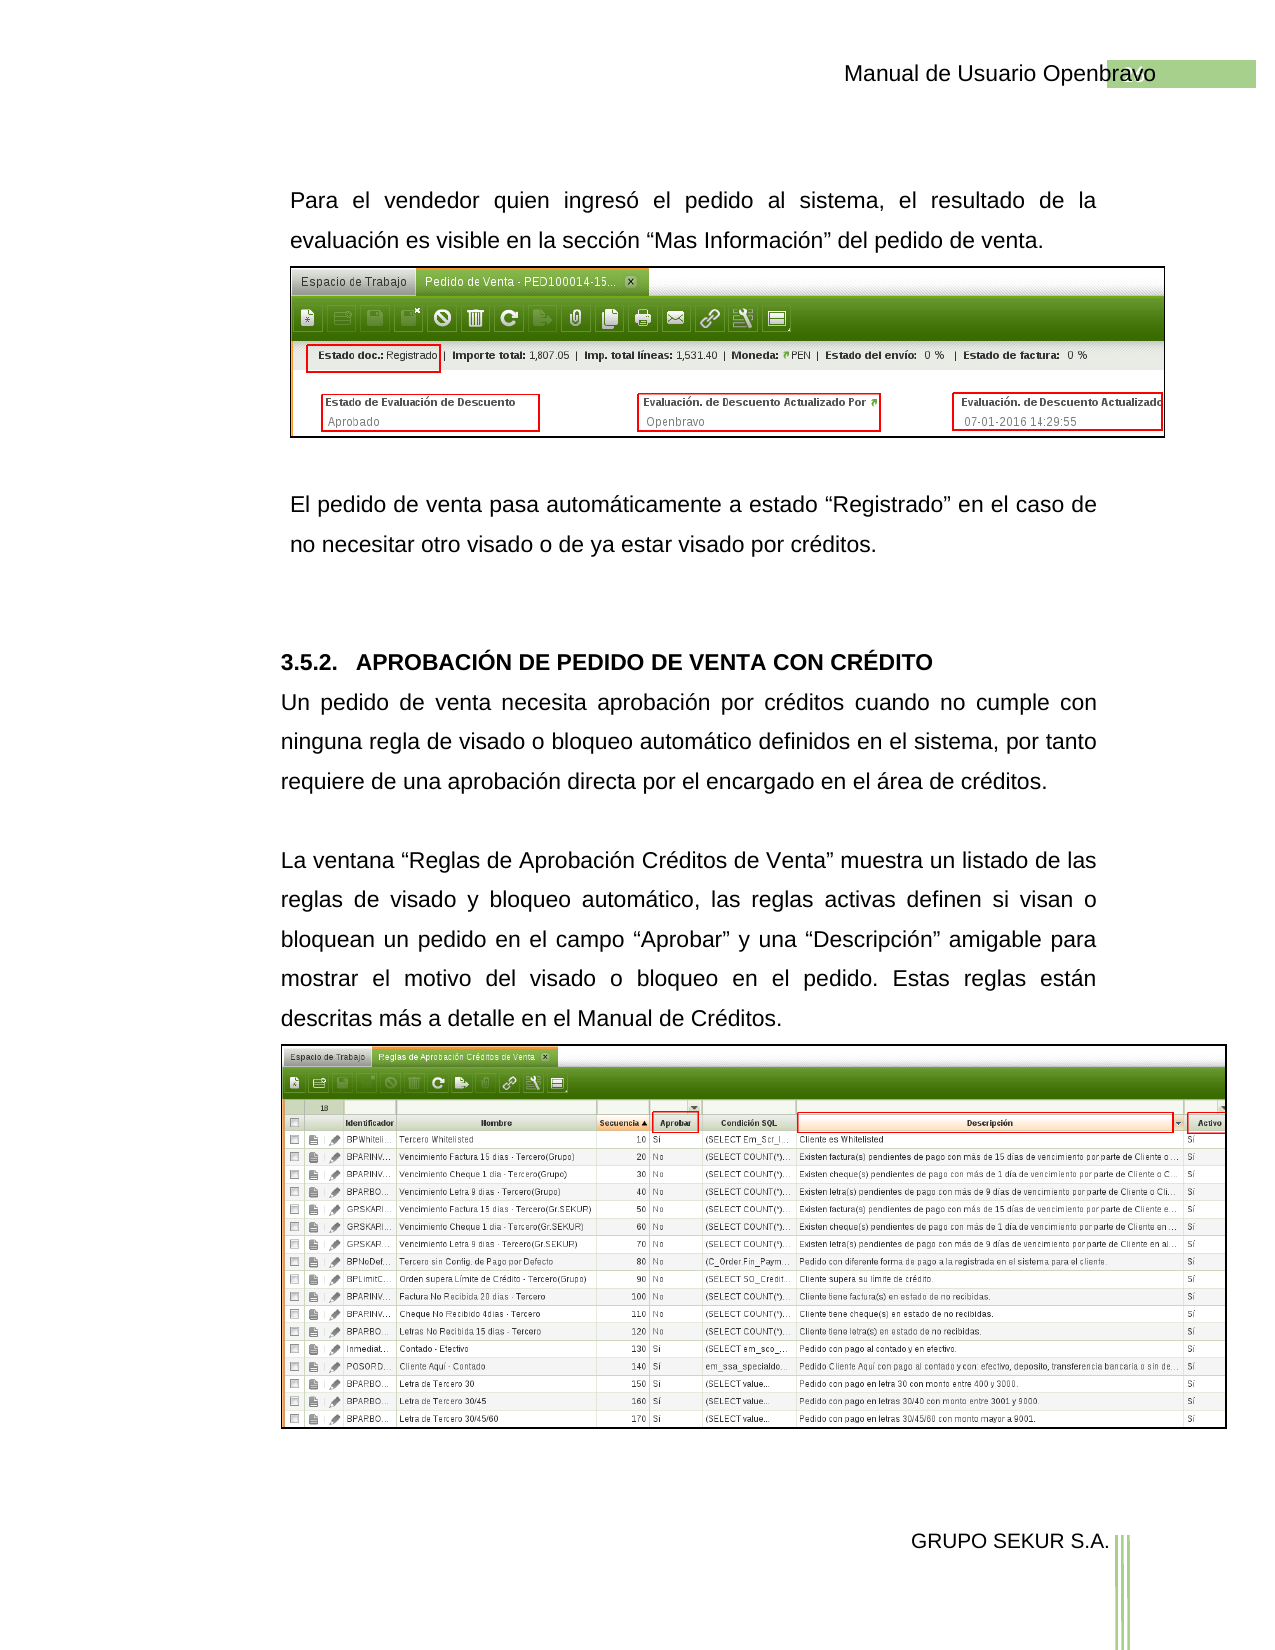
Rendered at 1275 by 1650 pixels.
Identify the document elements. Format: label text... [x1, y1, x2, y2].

list APROBACIÓN DE PEDIDO DE VENTA CON CRÉDITO [281, 649, 1098, 676]
picture [282, 1046, 1225, 1427]
text Para el vendedor quien ingresó el pedido al sistema, el resultado de la evaluación es visible en la sección “Mas Información” del pedido de venta. [290, 187, 1098, 253]
text La ventana “Reglas de Aprobación Créditos de Venta” muestra un listado de las reglas de visado y bloqueo automático, las reglas activas definen si visan o bloquean un pedido en el campo “Aprobar” y una “Descripción” amigable para mostrar el motivo del visado o bloqueo en el pedido. Estas reglas están descritas más a detalle en el Manual de Créditos. [281, 847, 1098, 1031]
text Un pedido de venta necesita aprobación por créditos cuando no cumple con ninguna regla de visado o bloqueo automático definidos en el sistema, por tanto requiere de una aprobación directa por el encargado en el área de créditos. [281, 689, 1098, 794]
text El pedido de venta pasa automáticamente a estado “Registrado” en el caso de no necesitar otro visado o de ya estar visado por créditos. [290, 491, 1098, 557]
picture [291, 268, 1164, 436]
